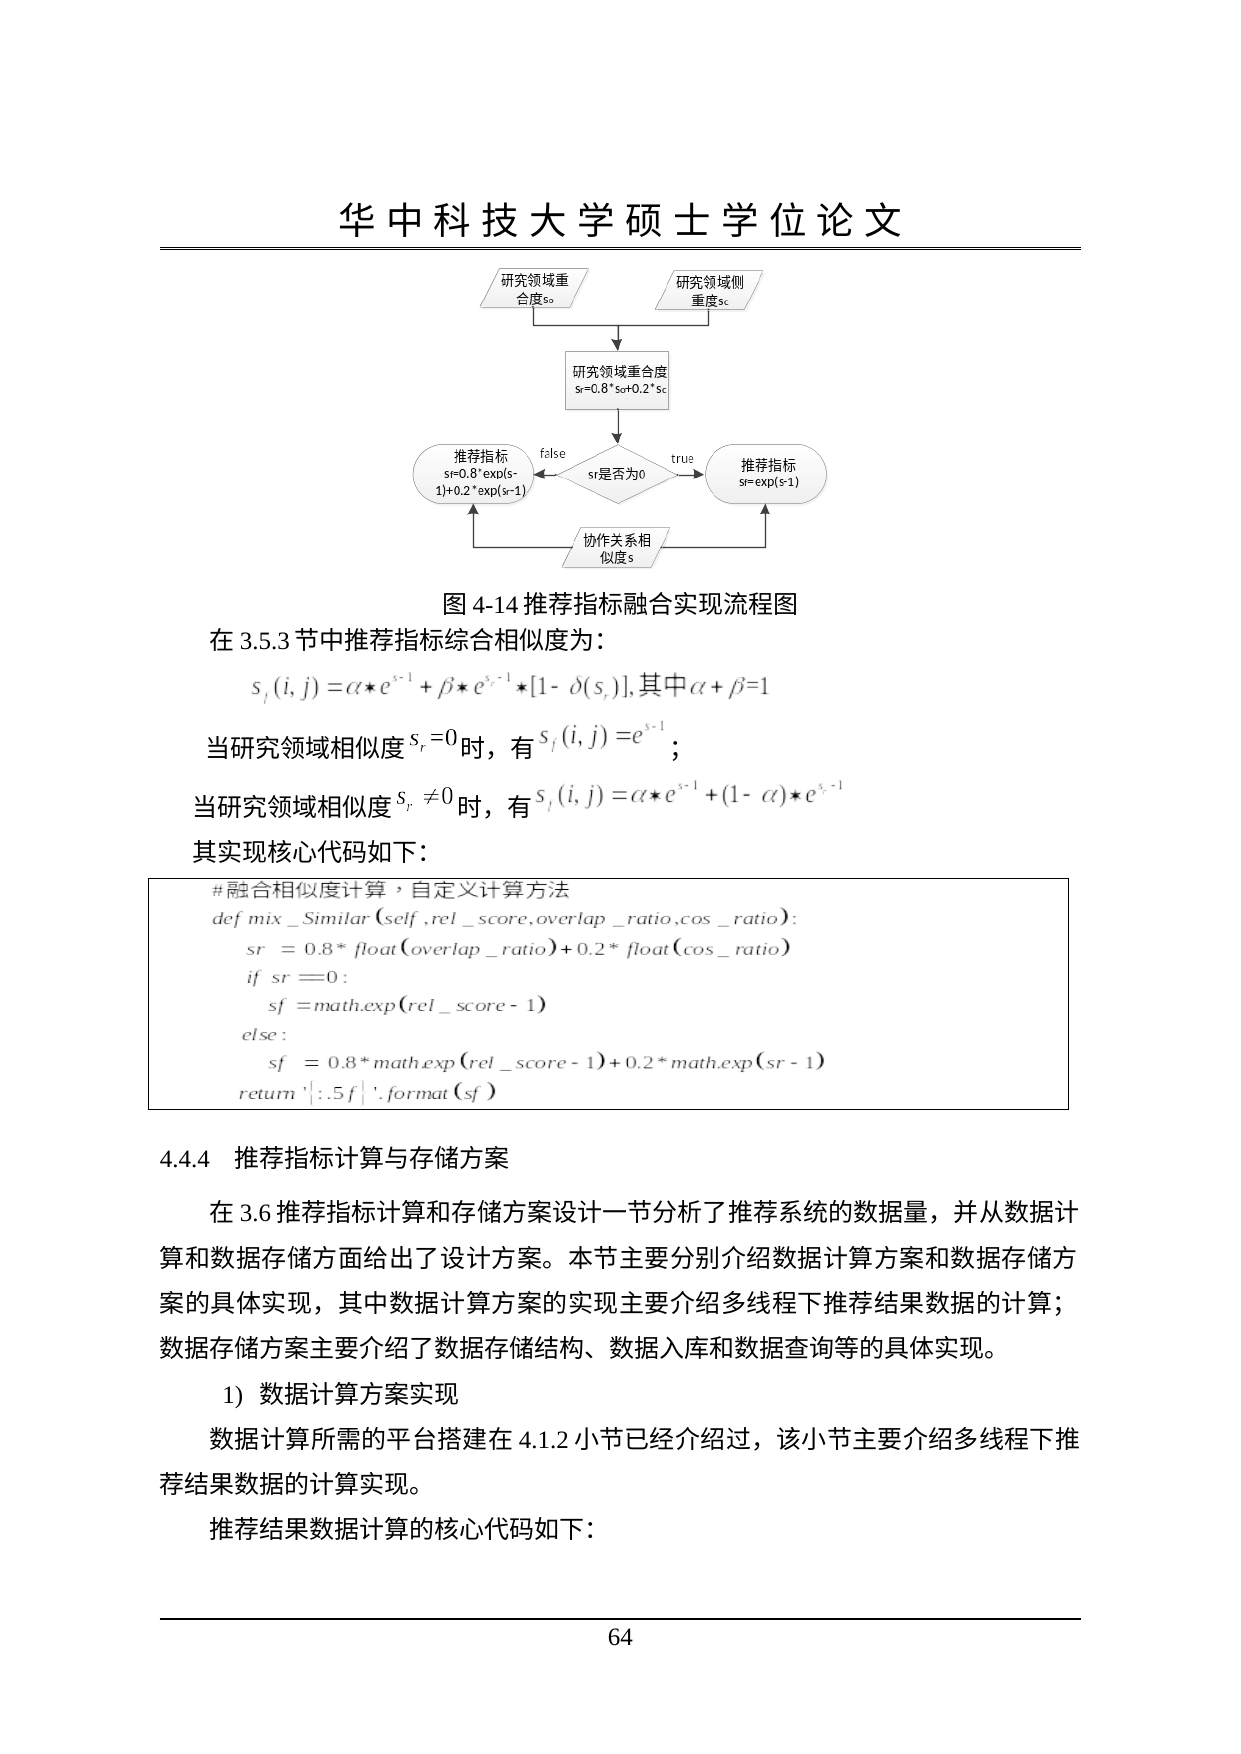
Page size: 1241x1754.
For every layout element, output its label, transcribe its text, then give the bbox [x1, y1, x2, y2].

text 当研究领域相似度时，有； [159, 716, 1081, 765]
text 数据计算所需的平台搭建在4.1.2小节已经介绍过，该小节主要介绍多线程下推荐结果数据的计算实现。 [159, 1419, 1081, 1501]
table_header [149, 879, 1068, 1109]
list 数据计算方案实现 [222, 1374, 1081, 1410]
text 其实现核心代码如下： [159, 833, 1081, 869]
text 当研究领域相似度时，有 [159, 774, 1081, 823]
list 推荐结果数据计算的核心代码如下： [209, 1510, 1081, 1546]
text 在3.5.3节中推荐指标综合相似度为： [159, 621, 1081, 657]
subtitle 推荐指标计算与存储方案 [159, 1138, 1081, 1175]
text 在3.6推荐指标计算和存储方案设计一节分析了推荐系统的数据量，并从数据计算和数据存储方面给出了设计方案。本节主要分别介绍数据计算方案和数据存储方案的具体实现，其中数据计算方案的实现主要介绍多线程下推荐结果数据的计算；数据存储方案主要介绍了数据存储结构、数据入库和数据查询等的具体实现。 [159, 1193, 1081, 1365]
text 图4-14推荐指标融合实现流程图 [159, 584, 1081, 621]
